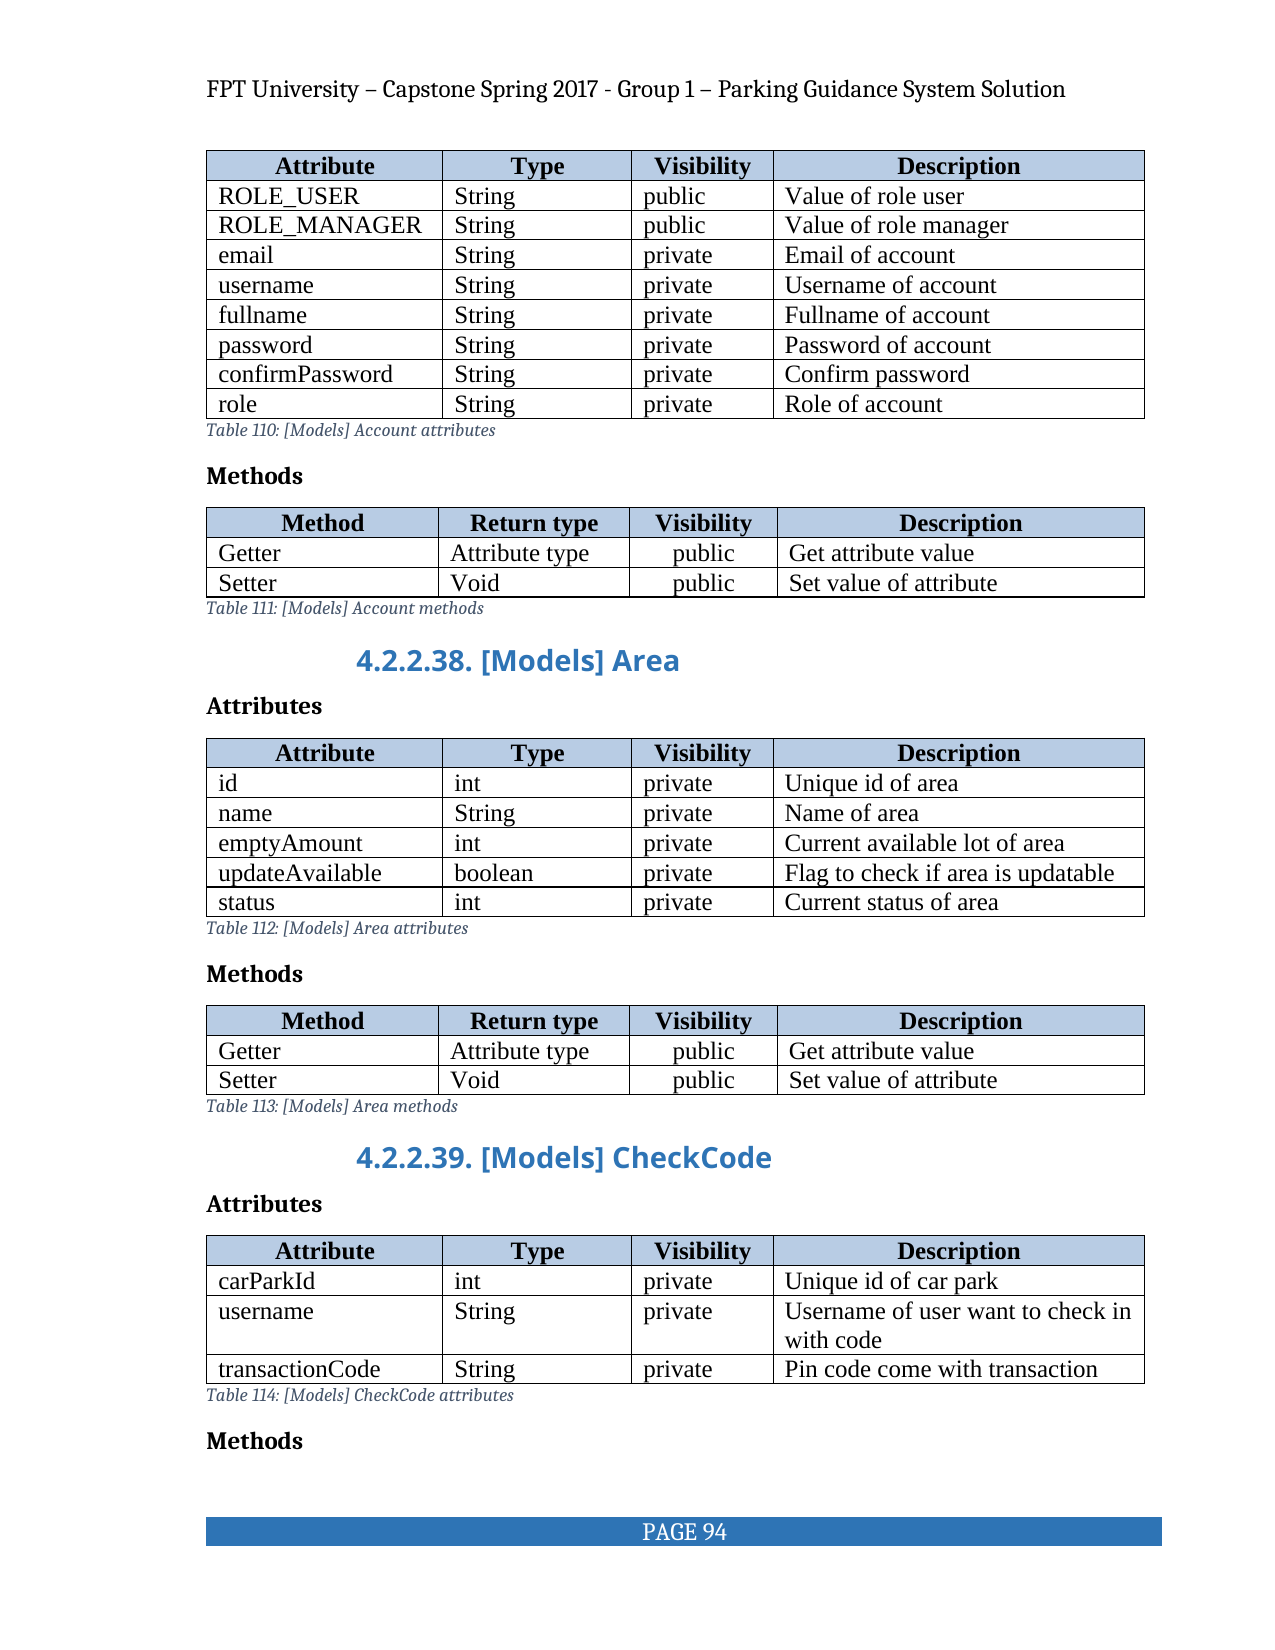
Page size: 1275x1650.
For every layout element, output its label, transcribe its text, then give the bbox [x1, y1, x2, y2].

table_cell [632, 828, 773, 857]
text Methods [206, 462, 1162, 490]
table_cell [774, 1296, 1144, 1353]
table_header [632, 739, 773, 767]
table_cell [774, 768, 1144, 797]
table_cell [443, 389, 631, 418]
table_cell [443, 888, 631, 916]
text Table 113: [Models] Area methods [206, 1095, 1162, 1117]
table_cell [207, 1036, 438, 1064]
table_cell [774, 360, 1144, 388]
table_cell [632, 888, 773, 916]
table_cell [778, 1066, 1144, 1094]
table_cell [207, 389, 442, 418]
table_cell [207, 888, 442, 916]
text Methods [206, 959, 1162, 988]
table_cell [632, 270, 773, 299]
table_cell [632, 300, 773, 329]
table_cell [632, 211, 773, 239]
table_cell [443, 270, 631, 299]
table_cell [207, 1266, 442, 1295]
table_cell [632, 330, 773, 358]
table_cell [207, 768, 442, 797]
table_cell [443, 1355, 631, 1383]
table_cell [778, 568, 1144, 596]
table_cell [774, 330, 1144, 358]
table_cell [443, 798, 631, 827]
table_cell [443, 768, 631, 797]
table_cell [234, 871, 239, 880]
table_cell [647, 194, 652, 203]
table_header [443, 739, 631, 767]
subtitle [Models] Area [206, 640, 1162, 679]
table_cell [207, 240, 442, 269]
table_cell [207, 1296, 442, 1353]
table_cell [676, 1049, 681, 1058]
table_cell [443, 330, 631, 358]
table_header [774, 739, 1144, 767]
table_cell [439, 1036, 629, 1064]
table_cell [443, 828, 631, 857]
text Table 112: [Models] Area attributes [206, 917, 1162, 939]
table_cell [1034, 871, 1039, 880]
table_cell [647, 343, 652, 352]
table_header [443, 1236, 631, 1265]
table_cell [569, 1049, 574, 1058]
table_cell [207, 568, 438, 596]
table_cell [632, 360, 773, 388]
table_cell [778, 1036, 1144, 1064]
text Table 114: [Models] CheckCode attributes [206, 1384, 1162, 1406]
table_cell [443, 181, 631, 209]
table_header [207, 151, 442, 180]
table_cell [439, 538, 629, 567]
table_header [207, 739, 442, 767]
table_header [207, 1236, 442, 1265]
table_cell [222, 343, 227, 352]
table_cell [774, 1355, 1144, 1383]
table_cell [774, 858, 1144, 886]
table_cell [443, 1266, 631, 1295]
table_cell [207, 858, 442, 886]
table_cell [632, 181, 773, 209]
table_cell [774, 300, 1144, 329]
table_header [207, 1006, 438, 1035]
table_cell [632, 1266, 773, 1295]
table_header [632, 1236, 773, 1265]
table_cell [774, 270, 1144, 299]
text Attributes [206, 1190, 1162, 1219]
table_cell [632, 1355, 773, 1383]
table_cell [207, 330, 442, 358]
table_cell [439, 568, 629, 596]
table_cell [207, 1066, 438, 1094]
text Table 111: [Models] Account methods [206, 597, 1162, 619]
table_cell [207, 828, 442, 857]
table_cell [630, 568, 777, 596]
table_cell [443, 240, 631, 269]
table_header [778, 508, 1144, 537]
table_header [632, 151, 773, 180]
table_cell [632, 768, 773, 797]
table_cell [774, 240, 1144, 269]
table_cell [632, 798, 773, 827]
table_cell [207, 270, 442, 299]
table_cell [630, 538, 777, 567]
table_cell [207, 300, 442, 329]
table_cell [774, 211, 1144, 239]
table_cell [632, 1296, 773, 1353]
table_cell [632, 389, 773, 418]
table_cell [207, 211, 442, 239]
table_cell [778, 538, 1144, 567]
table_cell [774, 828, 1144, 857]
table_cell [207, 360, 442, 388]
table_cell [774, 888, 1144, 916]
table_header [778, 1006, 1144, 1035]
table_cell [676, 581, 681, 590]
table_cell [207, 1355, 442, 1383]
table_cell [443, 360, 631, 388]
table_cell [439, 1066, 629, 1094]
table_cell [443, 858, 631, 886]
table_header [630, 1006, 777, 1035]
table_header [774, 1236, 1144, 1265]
text Methods [206, 1427, 1162, 1456]
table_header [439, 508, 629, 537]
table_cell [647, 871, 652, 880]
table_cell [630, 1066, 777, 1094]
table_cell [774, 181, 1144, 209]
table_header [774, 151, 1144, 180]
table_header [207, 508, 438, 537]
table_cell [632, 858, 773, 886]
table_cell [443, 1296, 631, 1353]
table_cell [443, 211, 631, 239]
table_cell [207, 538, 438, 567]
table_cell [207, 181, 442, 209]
text Attributes [206, 692, 1162, 721]
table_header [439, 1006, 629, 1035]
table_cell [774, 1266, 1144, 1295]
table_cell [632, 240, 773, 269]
text Table 110: [Models] Account attributes [206, 419, 1162, 441]
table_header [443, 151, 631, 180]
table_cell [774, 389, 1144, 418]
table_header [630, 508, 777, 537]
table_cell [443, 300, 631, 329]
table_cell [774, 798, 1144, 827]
subtitle [Models] CheckCode [206, 1138, 1162, 1177]
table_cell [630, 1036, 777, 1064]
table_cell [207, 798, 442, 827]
